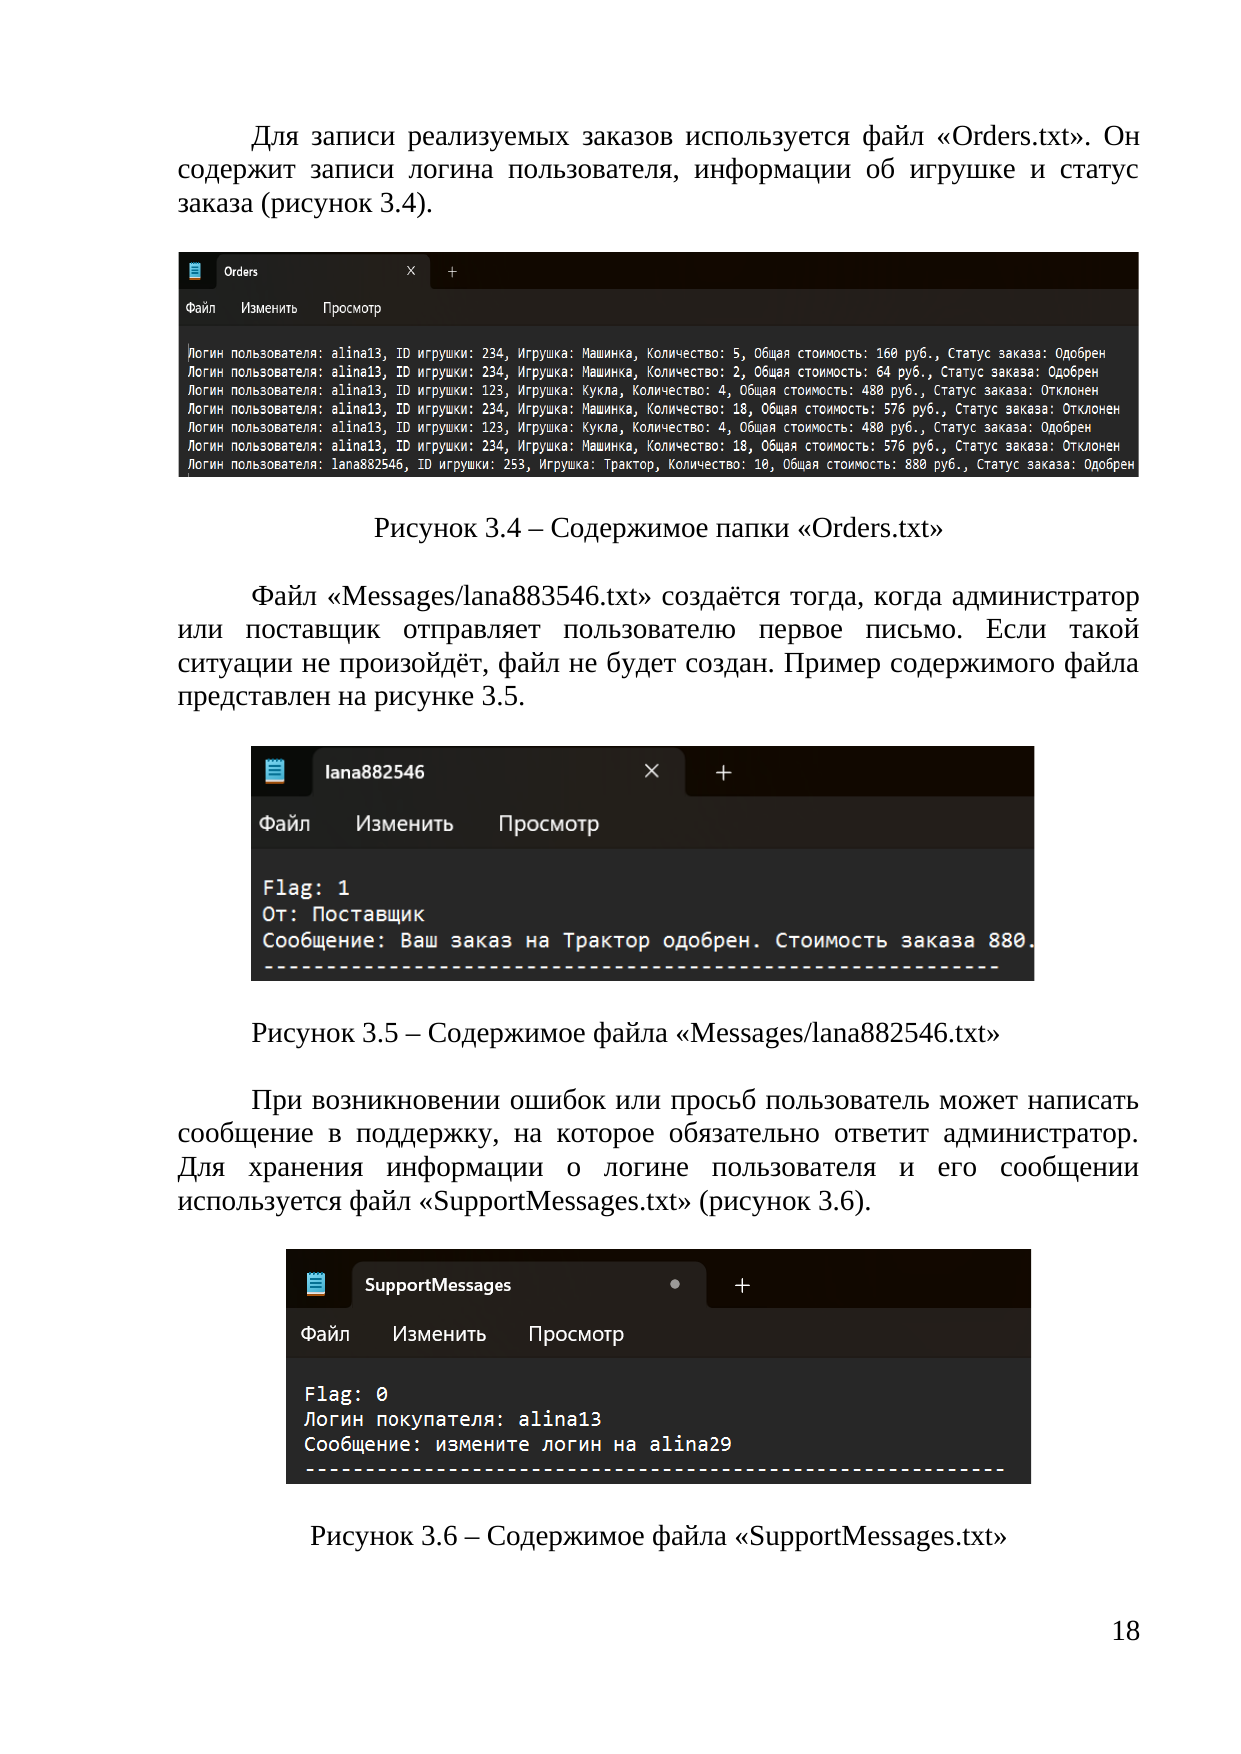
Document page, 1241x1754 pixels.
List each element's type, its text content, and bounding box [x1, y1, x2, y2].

text Для записи реализуемых заказов используется файл «Orders.txt». Он содержит записи логина пользователя, информации об игрушке и статус заказа (рисунок 3.4). [177, 118, 1140, 219]
picture [286, 1249, 1032, 1484]
text Рисунок 3.6 – Содержимое файла «SupportMessages.txt» [177, 1518, 1140, 1551]
text Рисунок 3.5 – Содержимое файла «Messages/lana882546.txt» [177, 1015, 1140, 1048]
text Файл «Messages/lana883546.txt» создаётся тогда, когда администратор или поставщик отправляет пользователю первое письмо. Если такой ситуации не произойдёт, файл не будет создан. Пример содержимого файла представлен на рисунке 3.5. [177, 578, 1140, 712]
picture [178, 252, 1139, 477]
picture [251, 746, 1035, 981]
text Рисунок 3.4 – Содержимое папки «Orders.txt» [177, 510, 1140, 543]
text При возникновении ошибок или просьб пользователь может написать сообщение в поддержку, на которое обязательно ответит администратор. Для хранения информации о логине пользователя и его сообщении используется файл «SupportMessages.txt» (рисунок 3.6). [177, 1082, 1140, 1216]
